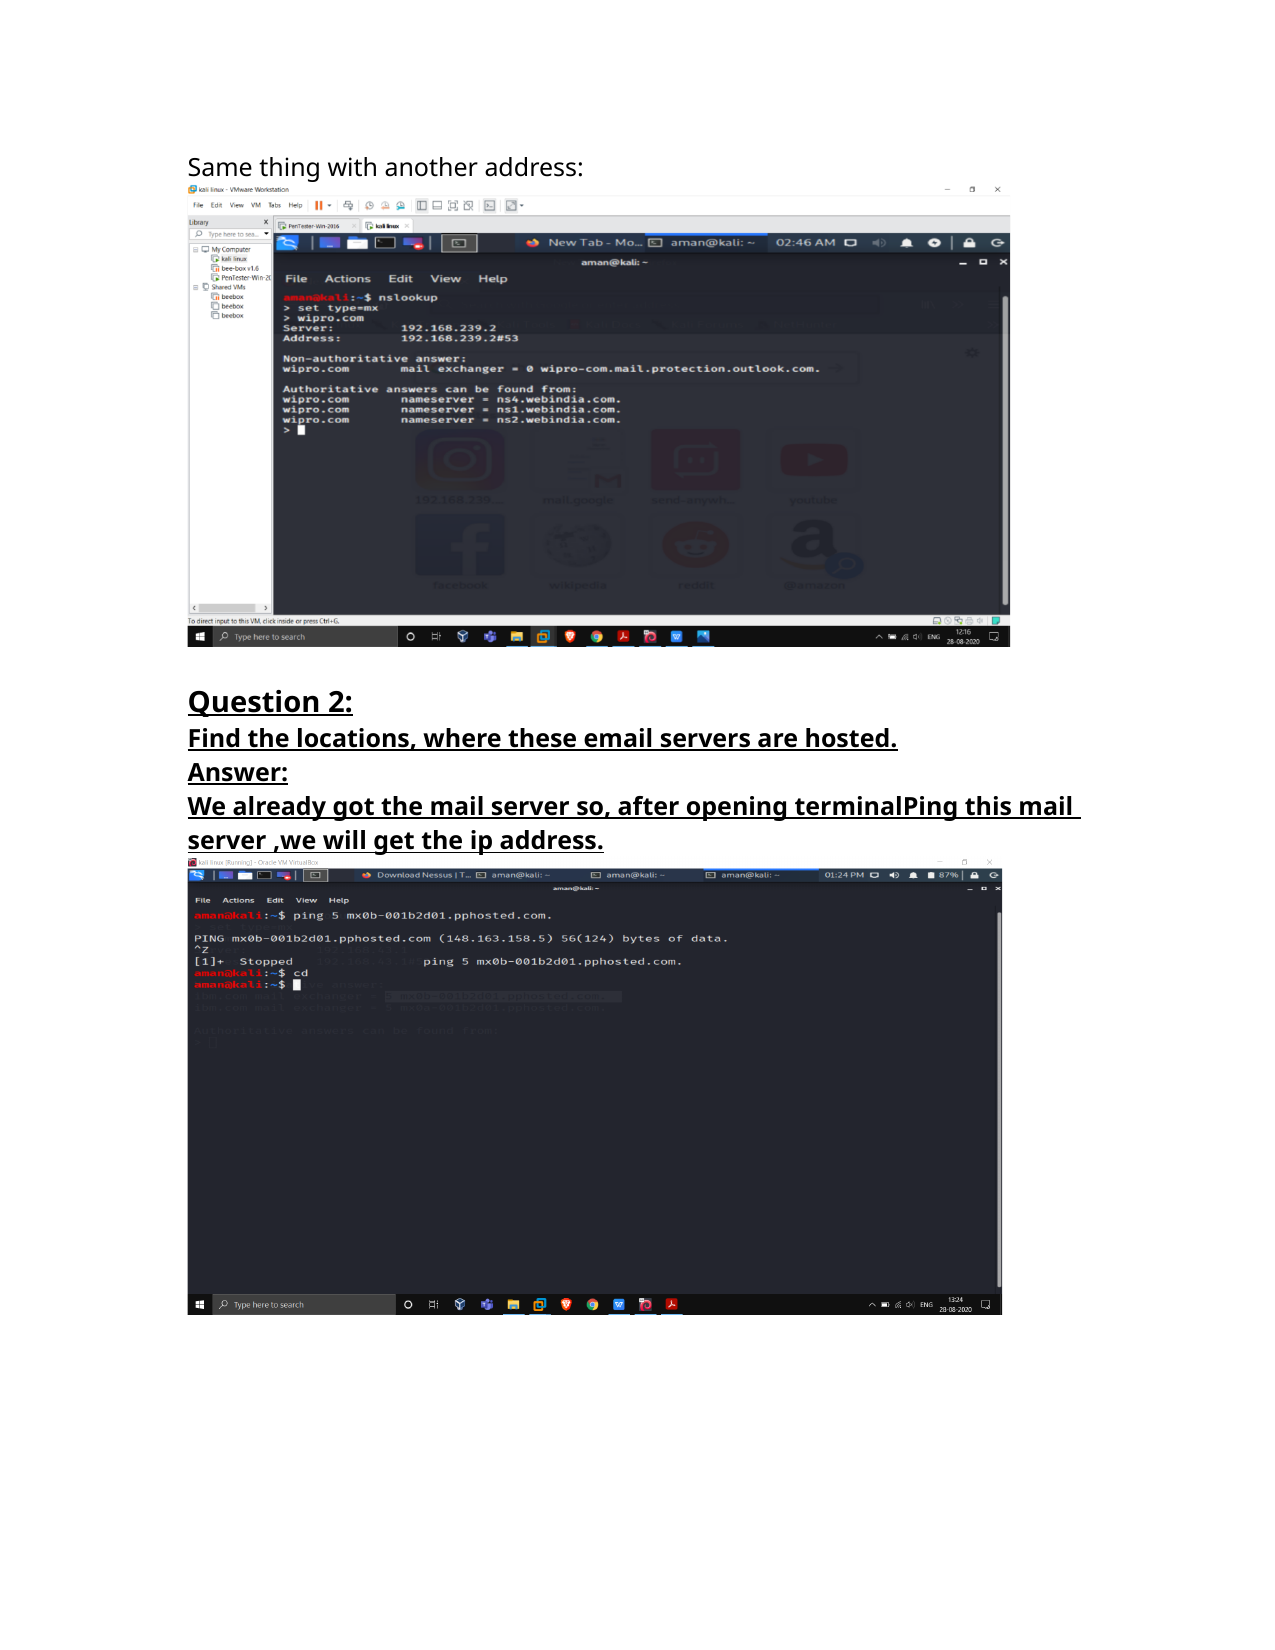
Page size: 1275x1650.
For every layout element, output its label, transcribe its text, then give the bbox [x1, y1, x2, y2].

text Question 2: [187, 681, 1087, 721]
picture [187, 184, 1011, 647]
text Answer: [187, 754, 1087, 789]
text Find the locations, where these email servers are hosted. [187, 721, 1087, 754]
picture [187, 856, 1003, 1315]
